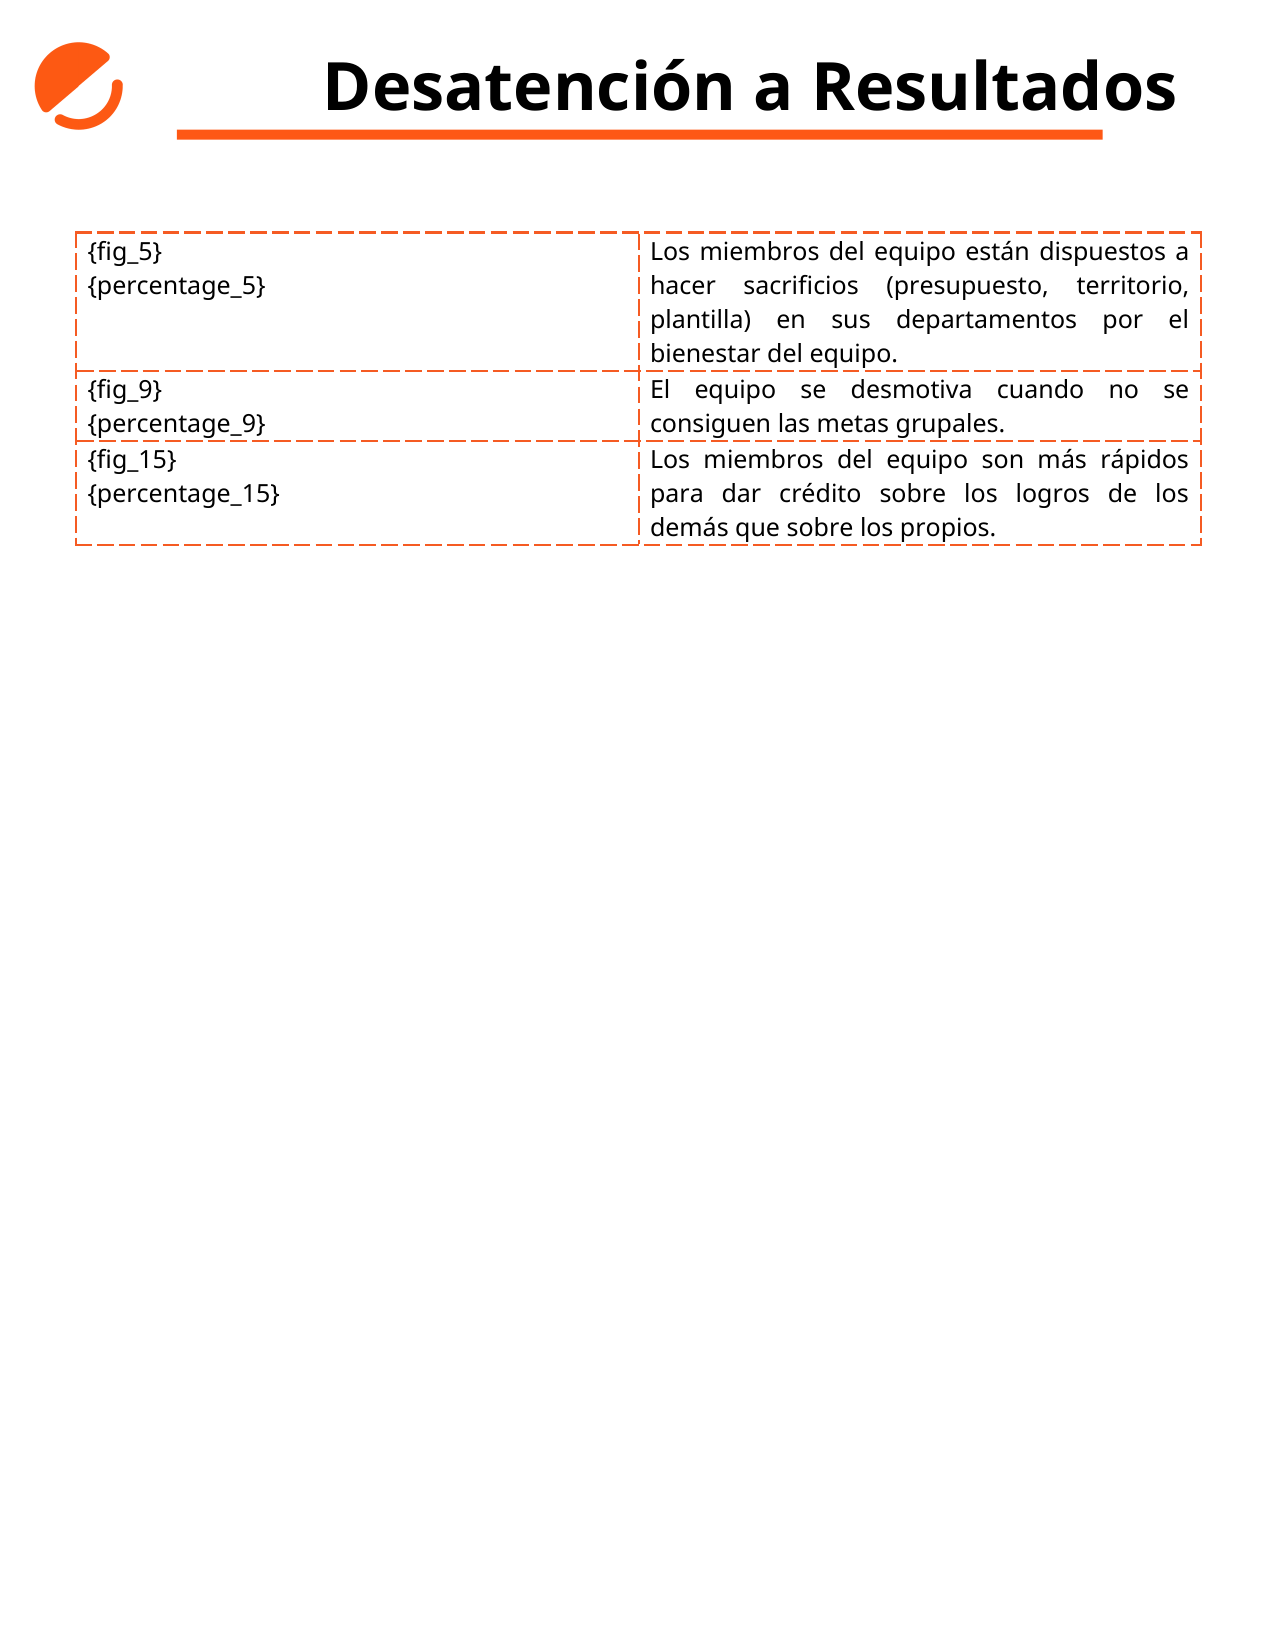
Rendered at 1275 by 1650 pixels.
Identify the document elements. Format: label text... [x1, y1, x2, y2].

subtitle Desatención a Resultados [225, 39, 1275, 130]
table_header {fig_5} {percentage_5} [76, 231, 638, 370]
table_header Los miembros del equipo están dispuestos a hacer sacrificios (presupuesto, territorio, plantilla) en sus departamentos por el bienestar del equipo. [639, 231, 1201, 370]
table_cell Los miembros del equipo son más rápidos para dar crédito sobre los logros de los demás que sobre los propios. [639, 440, 1201, 544]
picture [29, 37, 128, 136]
table_cell El equipo se desmotiva cuando no se consiguen las metas grupales. [639, 370, 1201, 440]
table_cell {fig_9} {percentage_9} [76, 370, 638, 440]
table_cell {fig_15} {percentage_15} [76, 440, 638, 544]
